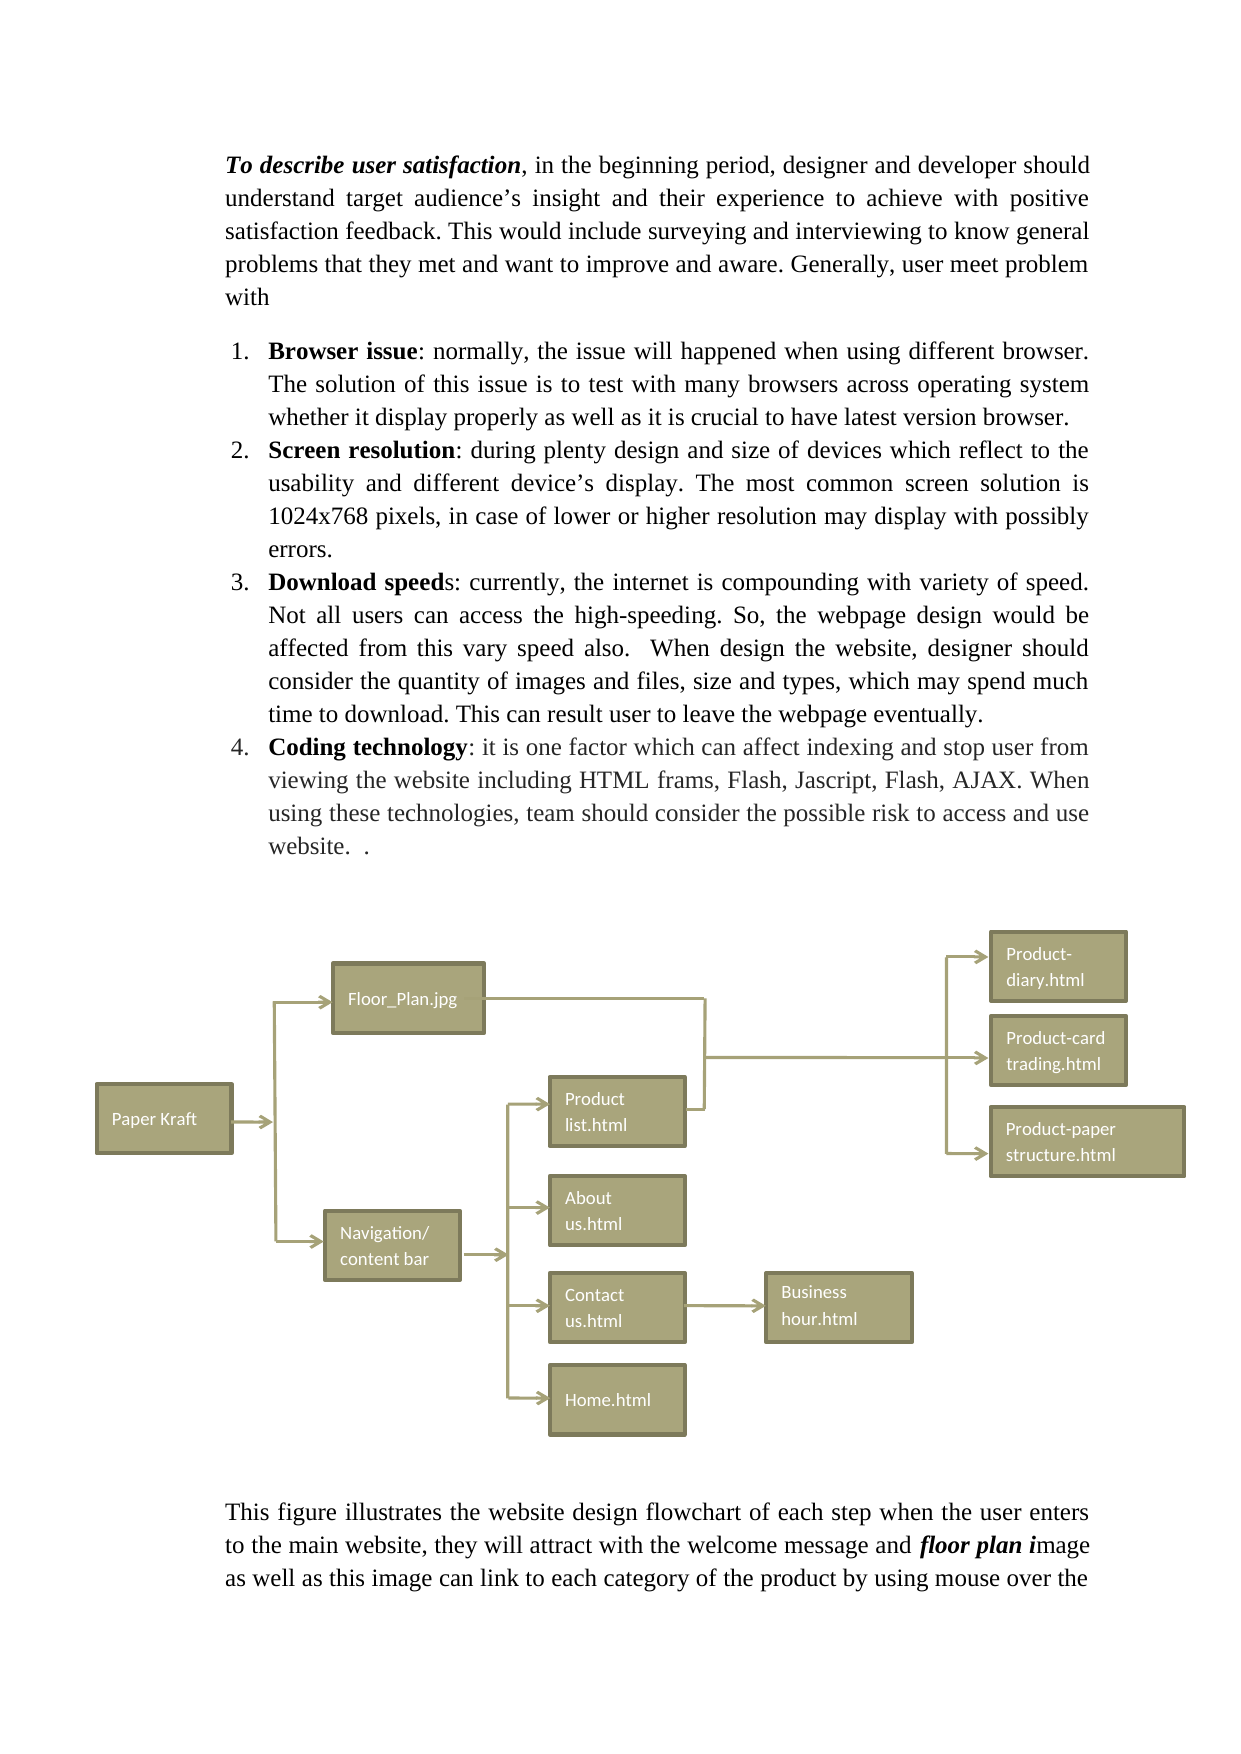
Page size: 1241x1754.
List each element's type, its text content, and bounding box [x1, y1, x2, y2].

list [225, 1497, 1090, 1592]
text To describe user satisfaction, in the beginning period, designer and developer should understand target audience’s insight and their experience to achieve with positive satisfaction feedback. This would include surveying and interviewing to know general problems that they met and want to improve and aware. Generally, user meet problem with [225, 150, 1090, 311]
list Coding technology: it is one factor which can affect indexing and stop user from viewing the website including HTML frams, Flash, Jascript, Flash, AJAX. When using these technologies, team should consider the possible risk to access and use website. . [231, 732, 1090, 860]
list Screen resolution: during plenty design and size of devices which reflect to the usability and different device’s display. The most common screen solution is 1024x768 pixels, in case of lower or higher resolution may display with possibly errors. [231, 435, 1090, 563]
list Browser issue: normally, the issue will happened when using different browser. The solution of this issue is to test with many browsers across operating system whether it display properly as well as it is crucial to have latest version browser. [231, 336, 1090, 431]
list Download speeds: currently, the internet is compounding with variety of speed. Not all users can access the high-speeding. So, the webpage design would be affected from this vary speed also. When design the website, designer should consider the quantity of images and files, size and types, which may spend much time to download. This can result user to leave the webpage eventually. [231, 567, 1090, 728]
